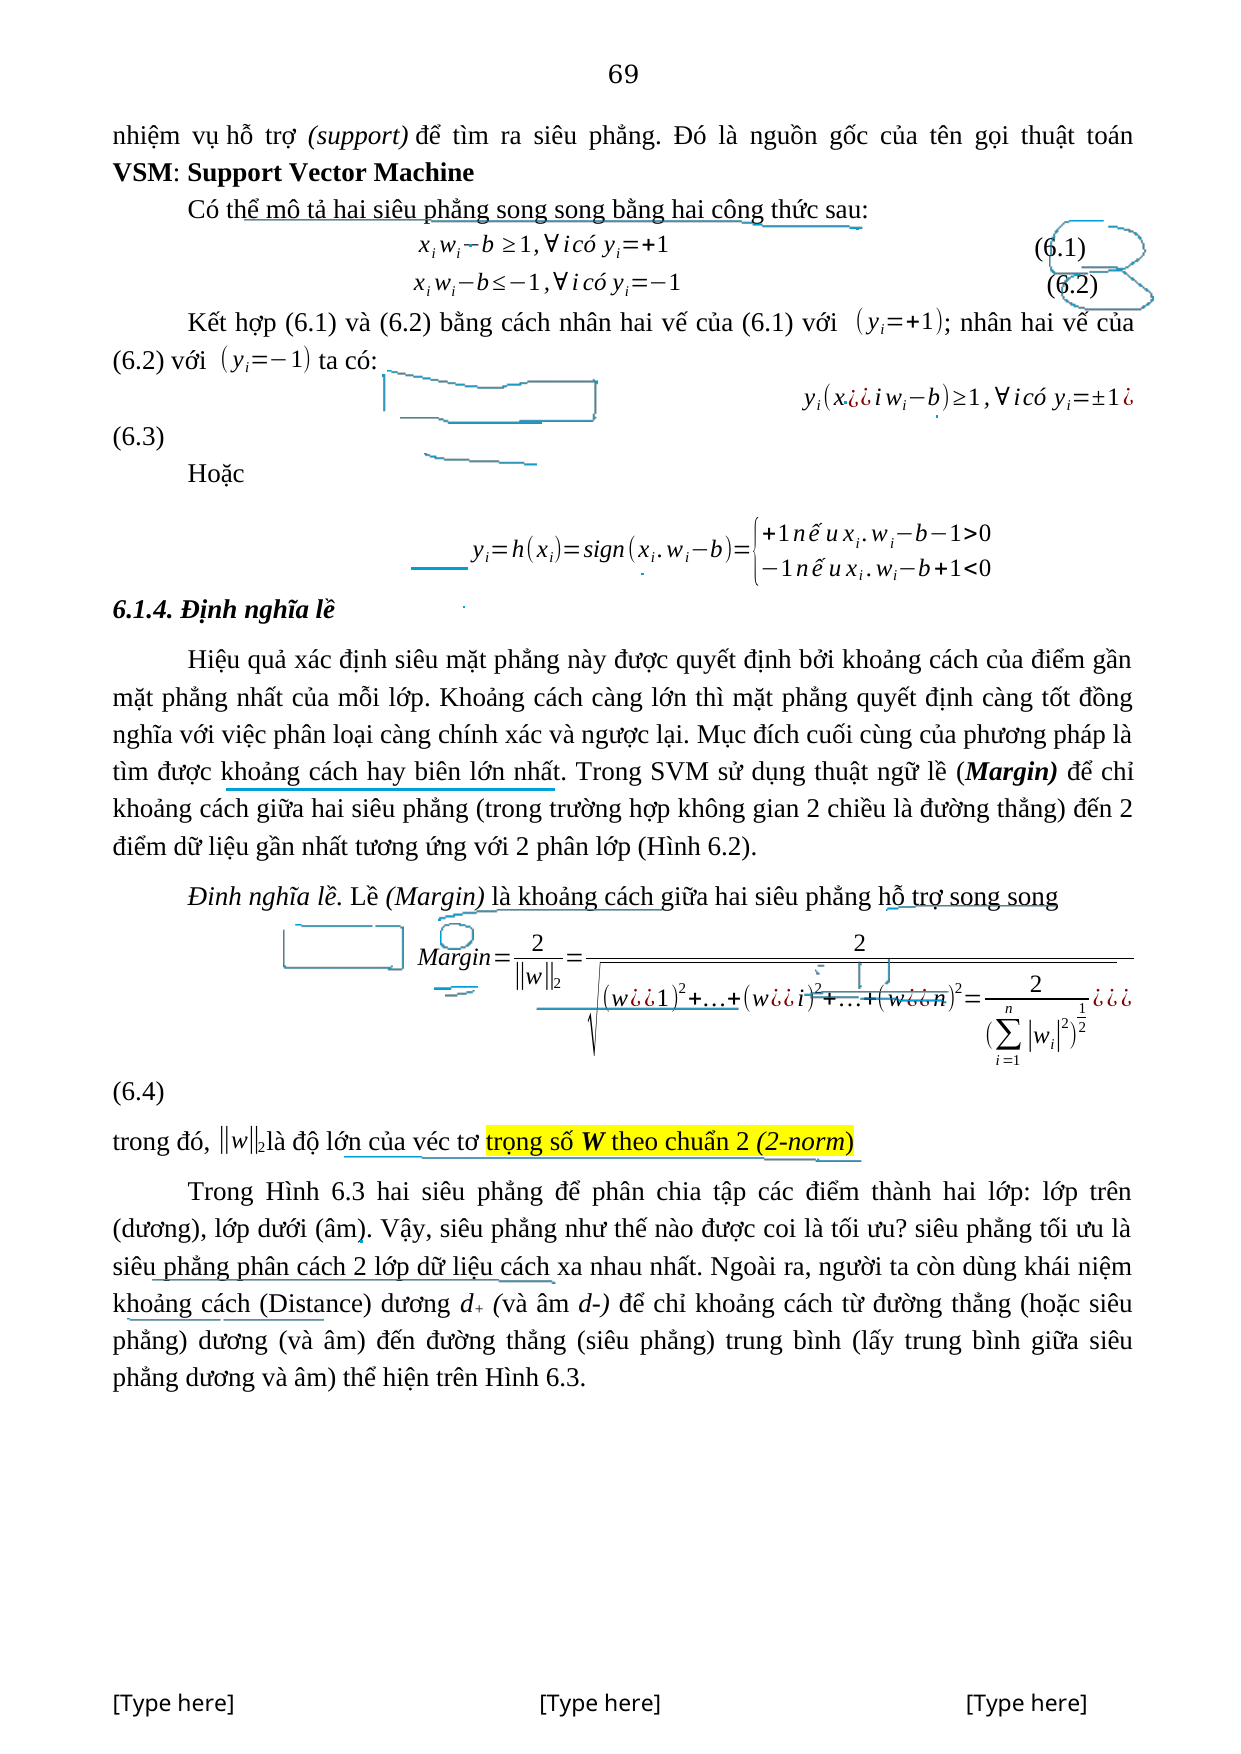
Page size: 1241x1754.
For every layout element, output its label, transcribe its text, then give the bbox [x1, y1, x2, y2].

picture [815, 959, 890, 989]
picture [438, 909, 664, 921]
picture [344, 1156, 863, 1162]
picture [127, 1318, 324, 1322]
picture [152, 1279, 557, 1284]
text Kết hợp (6.1) và (6.2) bằng cách nhân hai vế của (6.1) với ; nhân hai vế của (6.2) với ta có: [112, 306, 1134, 376]
text 6.1.4. Định nghĩa lề [112, 594, 1134, 625]
picture [1049, 220, 1154, 312]
picture [445, 988, 950, 1010]
picture [244, 219, 864, 229]
text Đinh nghĩa lề. Lề (Margin) là khoảng cách giữa hai siêu phẳng hỗ trợ song song [112, 880, 1134, 911]
text Có thể mô tả hai siêu phẳng song song bằng hai công thức sau: [112, 194, 1134, 225]
picture [283, 924, 404, 972]
text trong đó, là độ lớn của véc tơ trọng số W theo chuẩn 2 (2-norm) [112, 1124, 1134, 1156]
picture [424, 453, 537, 467]
text (6.2) [112, 268, 1049, 300]
text Hoặc [112, 458, 1134, 489]
text (6.3) [112, 382, 1134, 451]
text Trong Hình 6.3 hai siêu phẳng để phân chia tập các điểm thành hai lớp: lớp trên (dương), lớp dưới (âm). Vậy, siêu phẳng như thế nào được coi là tối ưu? siêu phẳng tối ưu là siêu phẳng phân cách 2 lớp dữ liệu cách xa nhau nhất. Ngoài ra, người ta còn dùng khái niệm khoảng cách (Distance) dương d+ (và âm d-) để chỉ khoảng cách từ đường thẳng (hoặc siêu phẳng) dương (và âm) đến đường thẳng (siêu phẳng) trung bình (lấy trung bình giữa siêu phẳng dương và âm) thể hiện trên Hình 6.3. [112, 1175, 1134, 1393]
picture [382, 370, 598, 424]
picture [886, 905, 1057, 911]
text (6.4) [112, 929, 1134, 1106]
text Hiệu quả xác định siêu mặt phẳng này được quyết định bởi khoảng cách của điểm gần mặt phẳng nhất của mỗi lớp. Khoảng cách càng lớn thì mặt phẳng quyết định càng tốt đồng nghĩa với việc phân loại càng chính xác và ngược lại. Mục đích cuối cùng của phương pháp là tìm được khoảng cách hay biên lớn nhất. Trong SVM sử dụng thuật ngữ lề (Margin) để chỉ khoảng cách giữa hai siêu phẳng (trong trường hợp không gian 2 chiều là đường thẳng) đến 2 điểm dữ liệu gần nhất tương ứng với 2 phân lớp (Hình 6.2). [112, 643, 1134, 861]
picture [440, 923, 474, 950]
text (6.1) [112, 231, 1049, 262]
